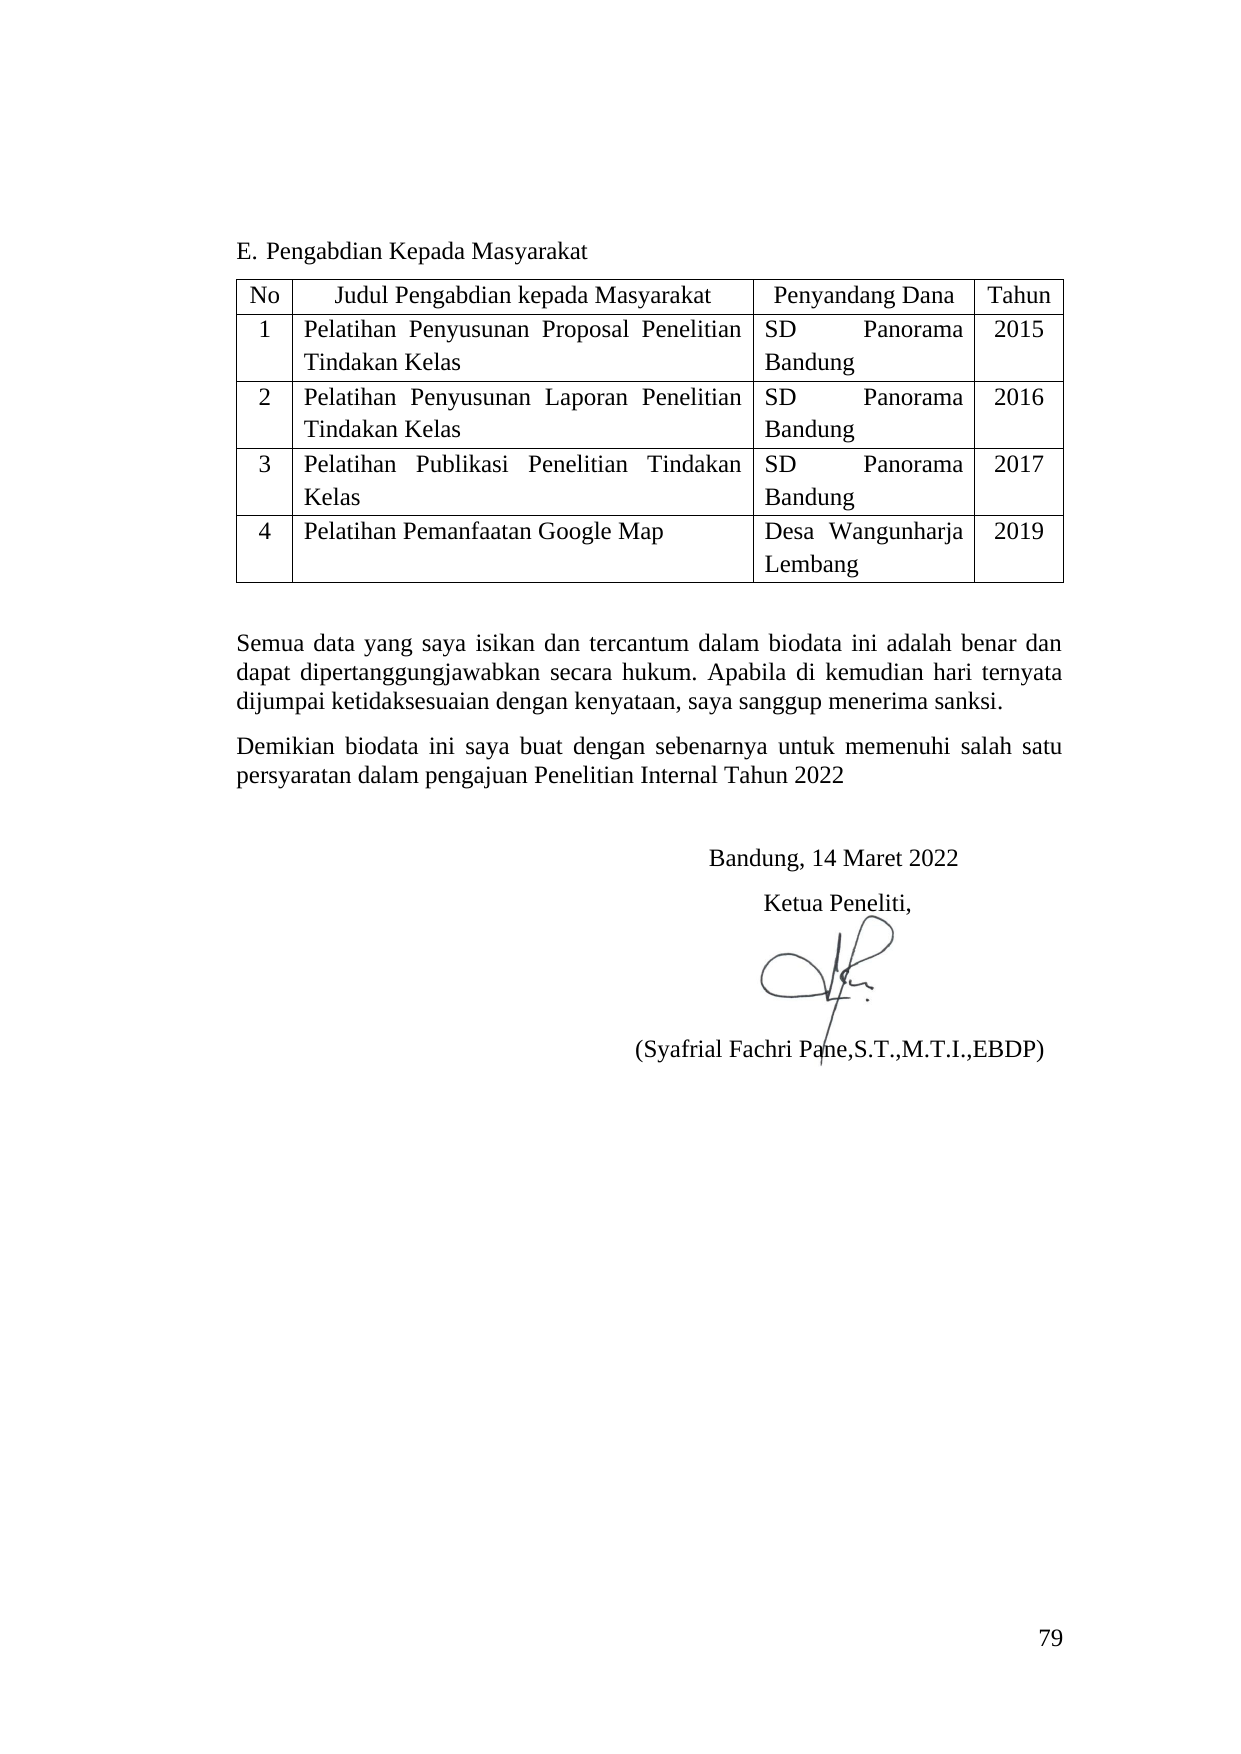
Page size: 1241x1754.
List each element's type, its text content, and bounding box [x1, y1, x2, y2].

table_header Tahun [975, 280, 1063, 313]
table_cell SD Panorama Bandung [754, 449, 974, 515]
table_cell Pelatihan Publikasi Penelitian Tindakan Kelas [293, 449, 753, 515]
table_cell 3 [237, 449, 292, 515]
table_cell SD Panorama Bandung [754, 315, 974, 381]
list Pengabdian Kepada Masyarakat [236, 236, 1063, 265]
picture [748, 1063, 906, 1073]
table_cell 2017 [975, 449, 1063, 515]
table_cell 1 [237, 315, 292, 381]
table_header Judul Pengabdian kepada Masyarakat [293, 280, 753, 313]
table_cell 2015 [975, 315, 1063, 381]
table_cell 2019 [975, 516, 1063, 582]
table_cell Pelatihan Penyusunan Proposal Penelitian Tindakan Kelas [293, 315, 753, 381]
text Semua data yang saya isikan dan tercantum dalam biodata ini adalah benar dan dapat dipertanggungjawabkan secara hukum. Apabila di kemudian hari ternyata dijumpai ketidaksesuaian dengan kenyataan, saya sanggup menerima sanksi. [236, 628, 1063, 714]
table_header No [237, 280, 292, 313]
text Demikian biodata ini saya buat dengan sebenarnya untuk memenuhi salah satu persyaratan dalam pengajuan Penelitian Internal Tahun 2022 [236, 731, 1063, 789]
picture [748, 917, 906, 1034]
table_cell Pelatihan Pemanfaatan Google Map [293, 516, 753, 582]
table_cell 2 [237, 382, 292, 448]
text (Syafrial Fachri Pane,S.T.,M.T.I.,EBDP) [635, 1034, 1063, 1063]
text Ketua Peneliti, [738, 888, 1063, 917]
table_cell 4 [237, 516, 292, 582]
table_cell Desa Wangunharja Lembang [754, 516, 974, 582]
text Bandung, 14 Maret 2022 [709, 843, 1063, 872]
table_cell 2016 [975, 382, 1063, 448]
table_cell Pelatihan Penyusunan Laporan Penelitian Tindakan Kelas [293, 382, 753, 448]
table_cell SD Panorama Bandung [754, 382, 974, 448]
table_header Penyandang Dana [754, 280, 974, 313]
